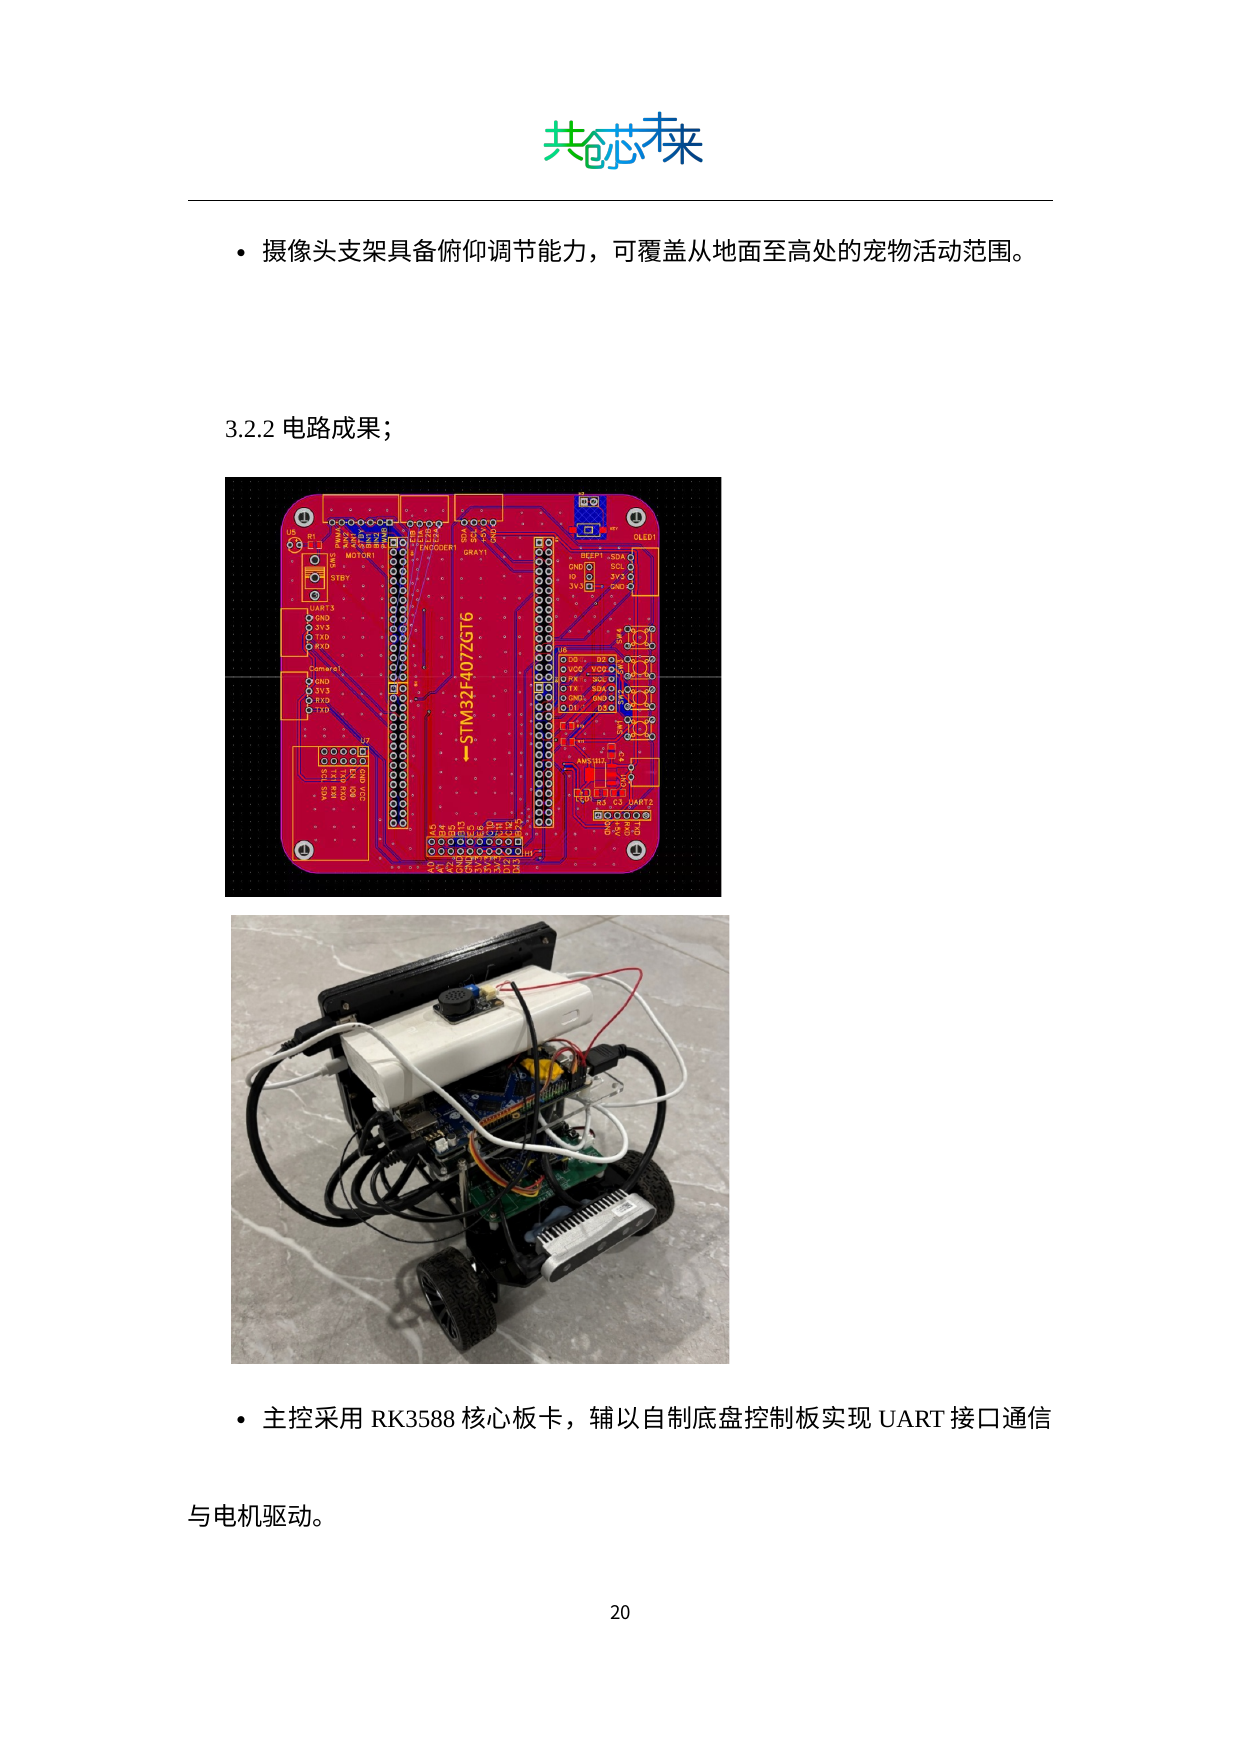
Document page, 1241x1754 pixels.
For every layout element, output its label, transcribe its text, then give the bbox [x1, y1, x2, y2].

picture [231, 915, 730, 1364]
list 主控采用RK3588核心板卡，辅以自制底盘控制板实现UART接口通信与电机驱动。 [187, 1384, 1053, 1547]
picture [225, 477, 722, 897]
list 3.2.2 电路成果； [225, 394, 1053, 459]
picture [510, 88, 730, 198]
list 摄像头支架具备俯仰调节能力，可覆盖从地面至高处的宠物活动范围。 [187, 217, 1053, 282]
